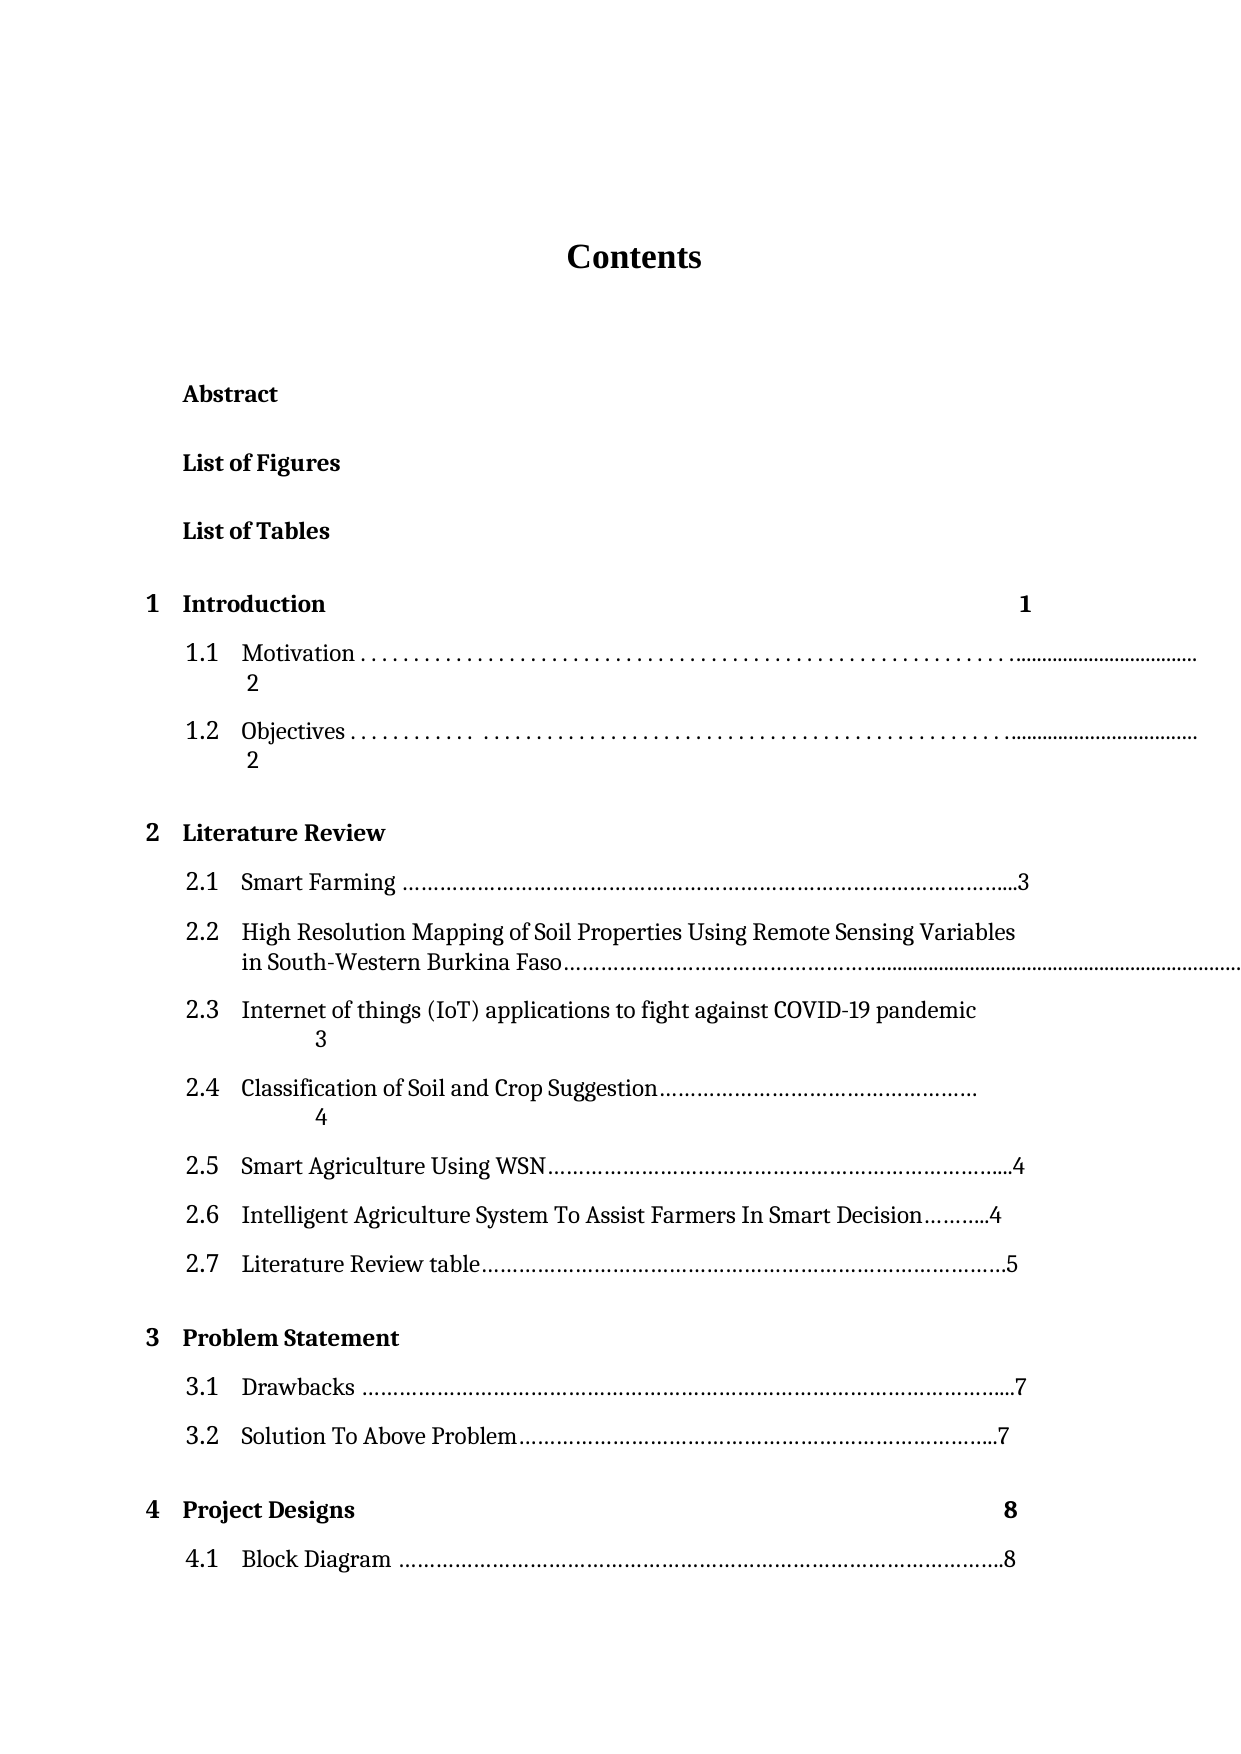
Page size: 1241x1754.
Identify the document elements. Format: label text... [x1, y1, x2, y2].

list Solution To Above Problem…………………………………………………………………..7 [185, 1418, 1037, 1452]
subtitle Contents [566, 236, 971, 277]
list High Resolution Mapping of Soil Properties Using Remote Sensing Variables in South-Western Burkina Faso……………………………………………. 3 [185, 913, 1037, 976]
text List of Figures ix [182, 449, 1037, 477]
list Problem Statement 7 [146, 1319, 1037, 1353]
list Classification of Soil and Crop Suggestion…………………………………………… 4 [185, 1069, 1037, 1132]
list Introduction . . 1 [146, 585, 1037, 619]
list Smart Farming ……………………………………………………………………………………...3 [185, 864, 1039, 898]
list Literature Review table…………………………………………………………………………5 [185, 1246, 1037, 1280]
list Motivation . . . . . . . . . . . . . . . . . . . . . . . . . . . . . . . . . . . . . . . . . . . . . . . . . . . . . . . . . . . . . . 2 [185, 634, 1037, 697]
list Objectives . . . . . . . . . . . . . . . . . . . . . . . . . . . . . . . . . . . . . . . . . . . . . . . . . . . . . . . . . . . . . . 2 [185, 712, 1037, 775]
text Abstract iv [182, 380, 1037, 409]
list Internet of things (IoT) applications to fight against COVID-19 pandemic 3 [185, 991, 1037, 1054]
list Smart Agriculture Using WSN………………………………………………………………...4 [185, 1147, 1037, 1181]
list Literature Review 3 [146, 815, 1037, 849]
list Project Designs 8 [146, 1492, 1037, 1526]
text List of Tables x [182, 517, 1037, 546]
list Intelligent Agriculture System To Assist Farmers In Smart Decision………..4 [185, 1197, 1037, 1231]
list Drawbacks …………………………………………………………………………………………...7 [185, 1369, 1037, 1403]
list Block Diagram …………………………………………………………………………………….8 [185, 1541, 1037, 1575]
